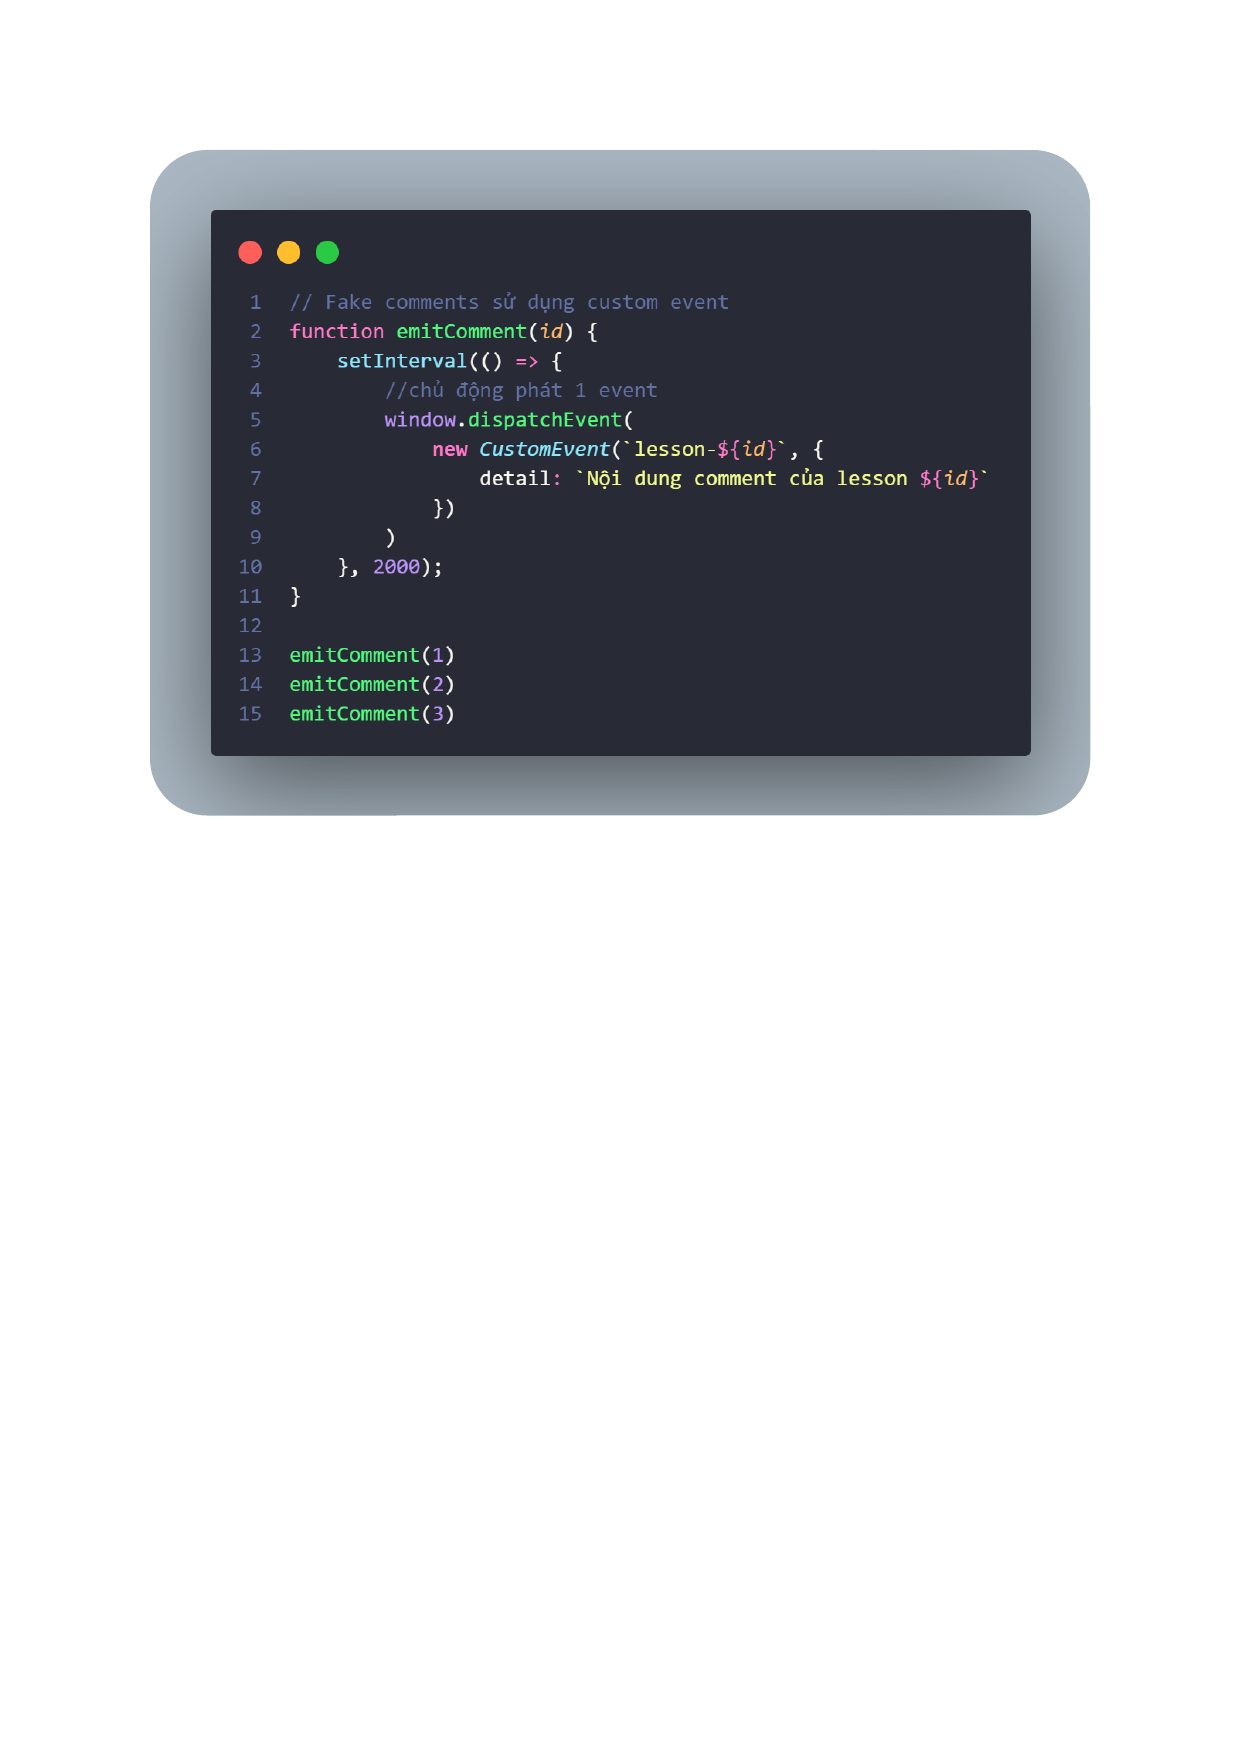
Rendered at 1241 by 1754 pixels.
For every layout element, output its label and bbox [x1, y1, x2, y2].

picture [150, 149, 1091, 816]
